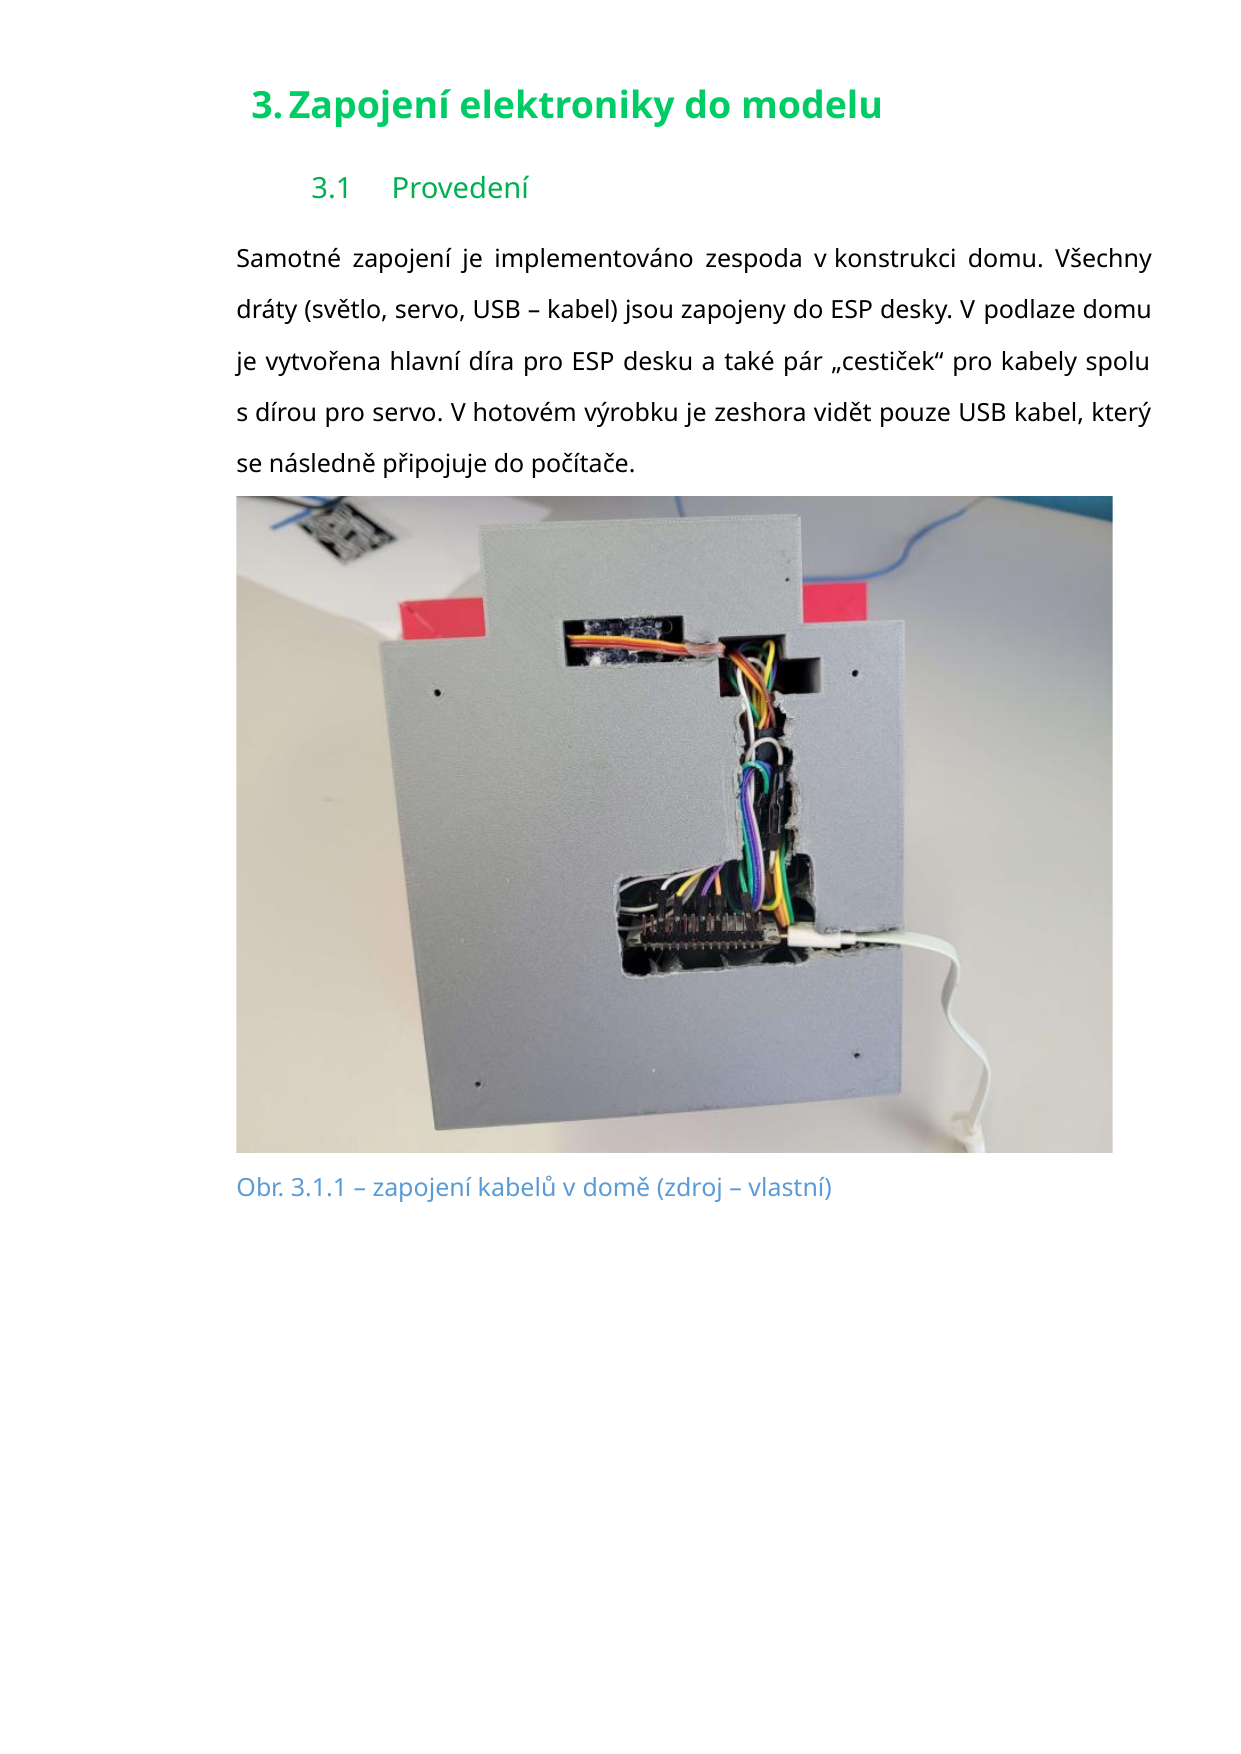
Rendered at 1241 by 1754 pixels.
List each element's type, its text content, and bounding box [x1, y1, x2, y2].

subtitle Zapojení elektroniky do modelu [251, 78, 1152, 129]
subtitle Provedení [311, 167, 1152, 207]
text Samotné zapojení je implementováno zespoda v konstrukci domu. Všechny dráty (světlo, servo, USB – kabel) jsou zapojeny do ESP desky. V podlaze domu je vytvořena hlavní díra pro ESP desku a také pár „cestiček“ pro kabely spolu s dírou pro servo. V hotovém výrobku je zeshora vidět pouze USB kabel, který se následně připojuje do počítače. [236, 241, 1152, 479]
picture [236, 496, 1113, 1153]
text Obr. 3.1.1 – zapojení kabelů v domě (zdroj – vlastní) [236, 1169, 1152, 1203]
